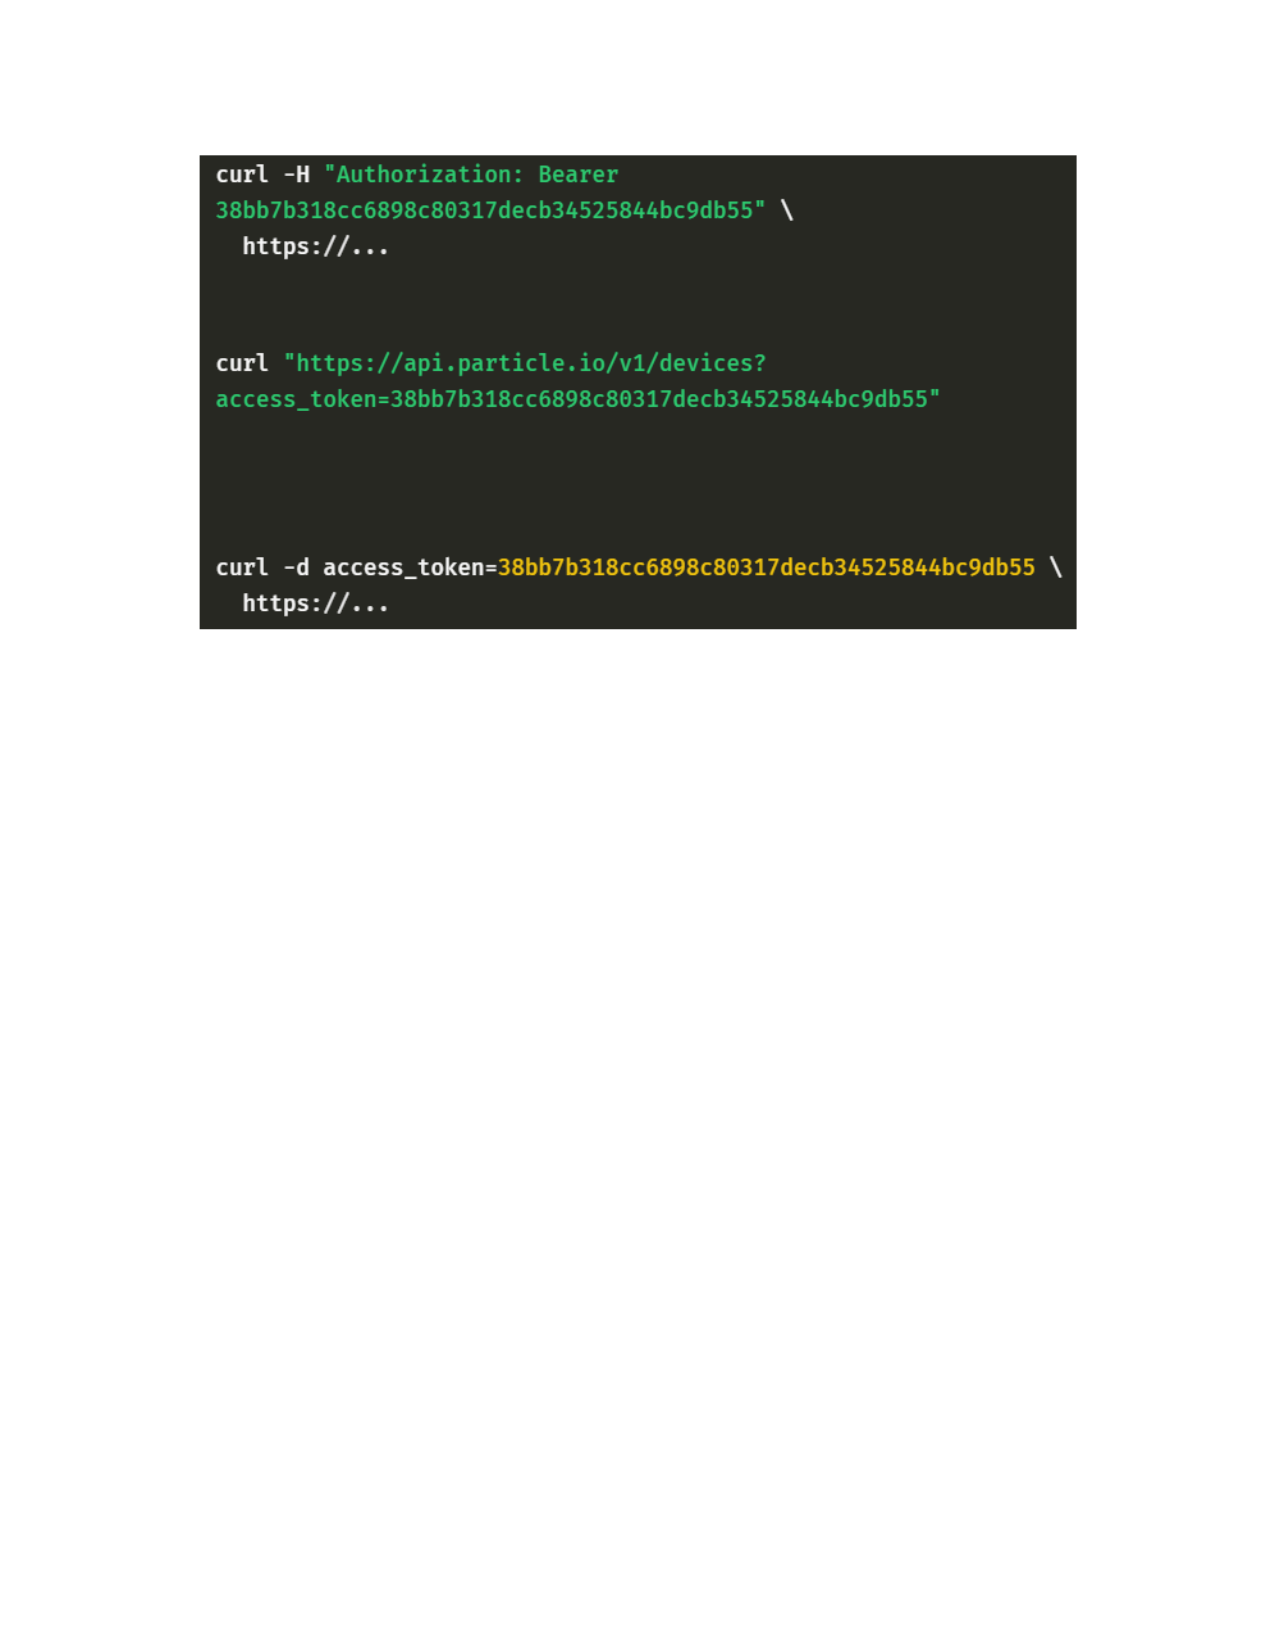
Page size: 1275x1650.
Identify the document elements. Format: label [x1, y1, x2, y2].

picture [187, 150, 1087, 646]
